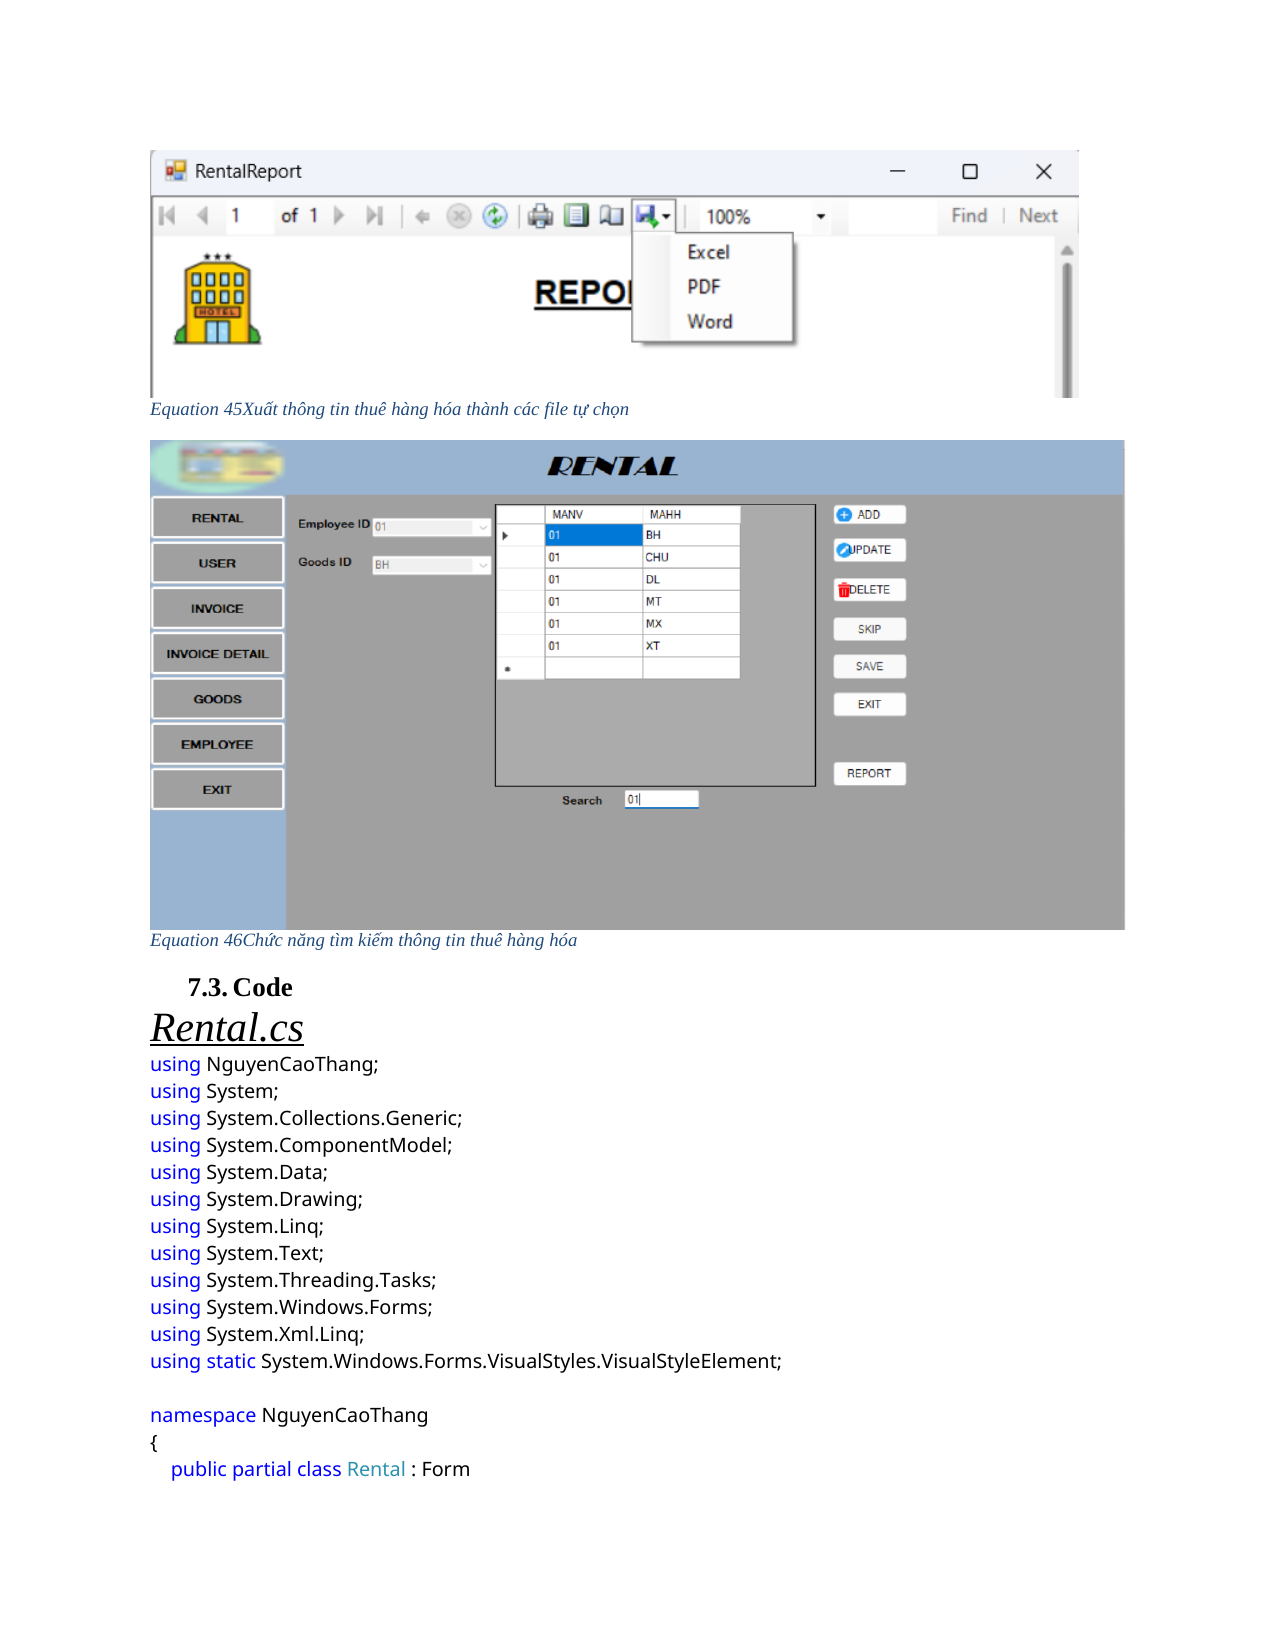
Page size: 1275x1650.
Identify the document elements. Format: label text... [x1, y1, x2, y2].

text namespace NguyenCaoThang [150, 1401, 1125, 1428]
text using System.Linq; [150, 1212, 1125, 1239]
text using System.Drawing; [150, 1186, 1125, 1212]
text Rental.cs [150, 1003, 1125, 1051]
text using System; [150, 1078, 1125, 1104]
text using static System.Windows.Forms.VisualStyles.VisualStyleElement; [150, 1347, 1125, 1374]
text using System.Text; [150, 1239, 1125, 1266]
text using System.Data; [150, 1158, 1125, 1186]
picture [150, 440, 1125, 930]
text using System.Threading.Tasks; [150, 1266, 1125, 1293]
text using System.Windows.Forms; [150, 1293, 1125, 1320]
text using System.Collections.Generic; [150, 1104, 1125, 1132]
subtitle Code [187, 972, 1125, 1003]
text { [150, 1428, 1125, 1455]
picture [150, 150, 1079, 398]
text Equation 46Chức năng tìm kiếm thông tin thuê hàng hóa [150, 930, 1125, 951]
text using System.ComponentModel; [150, 1132, 1125, 1158]
text Equation 45Xuất thông tin thuê hàng hóa thành các file tự chọn [150, 397, 1125, 419]
text public partial class Rental : Form [150, 1455, 1125, 1482]
text using System.Xml.Linq; [150, 1320, 1125, 1347]
text using NguyenCaoThang; [150, 1051, 1125, 1078]
